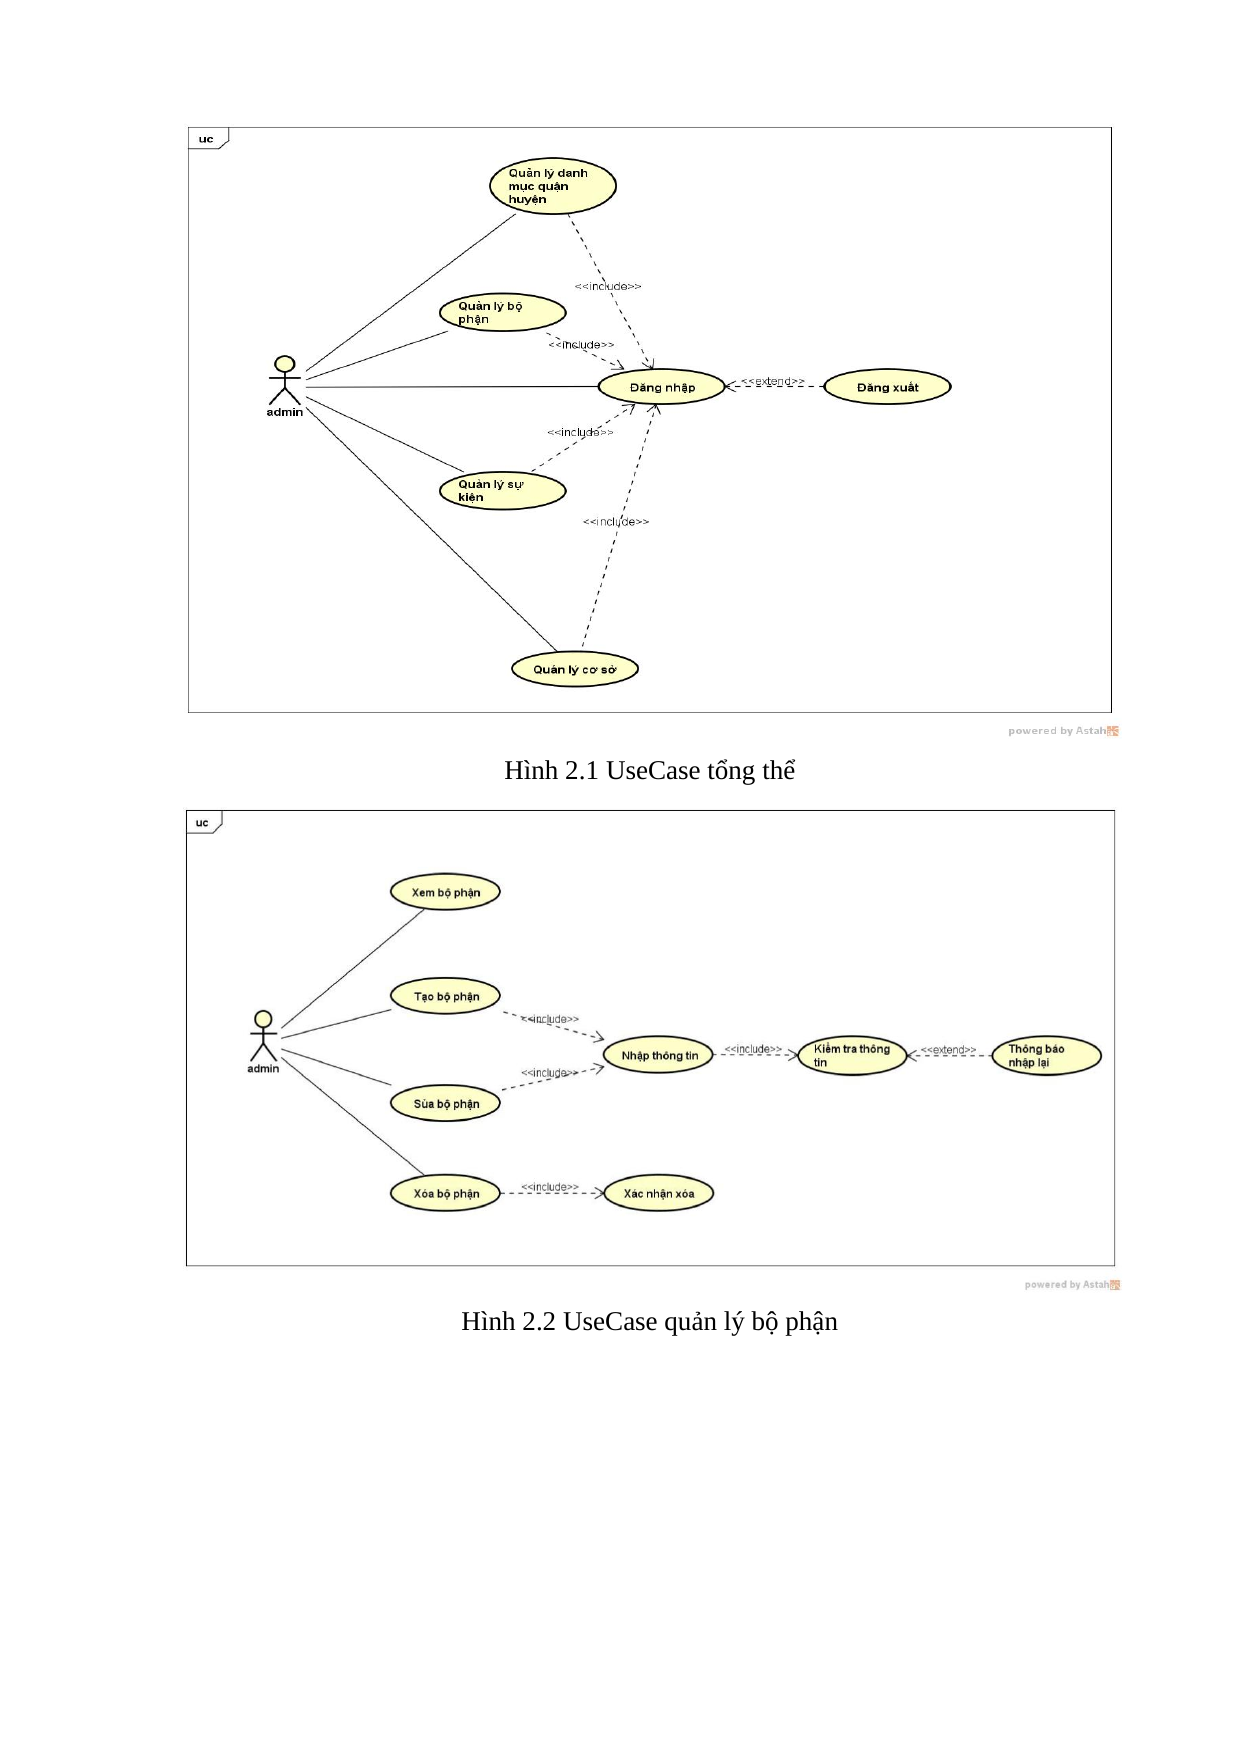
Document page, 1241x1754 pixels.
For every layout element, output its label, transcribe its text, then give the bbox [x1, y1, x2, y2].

list Hình 2.2 UseCase quản lý bộ phận [177, 1305, 1122, 1336]
picture [177, 118, 1122, 739]
picture [177, 801, 1123, 1293]
list Hình 2.1 UseCase tổng thể [177, 739, 1122, 786]
